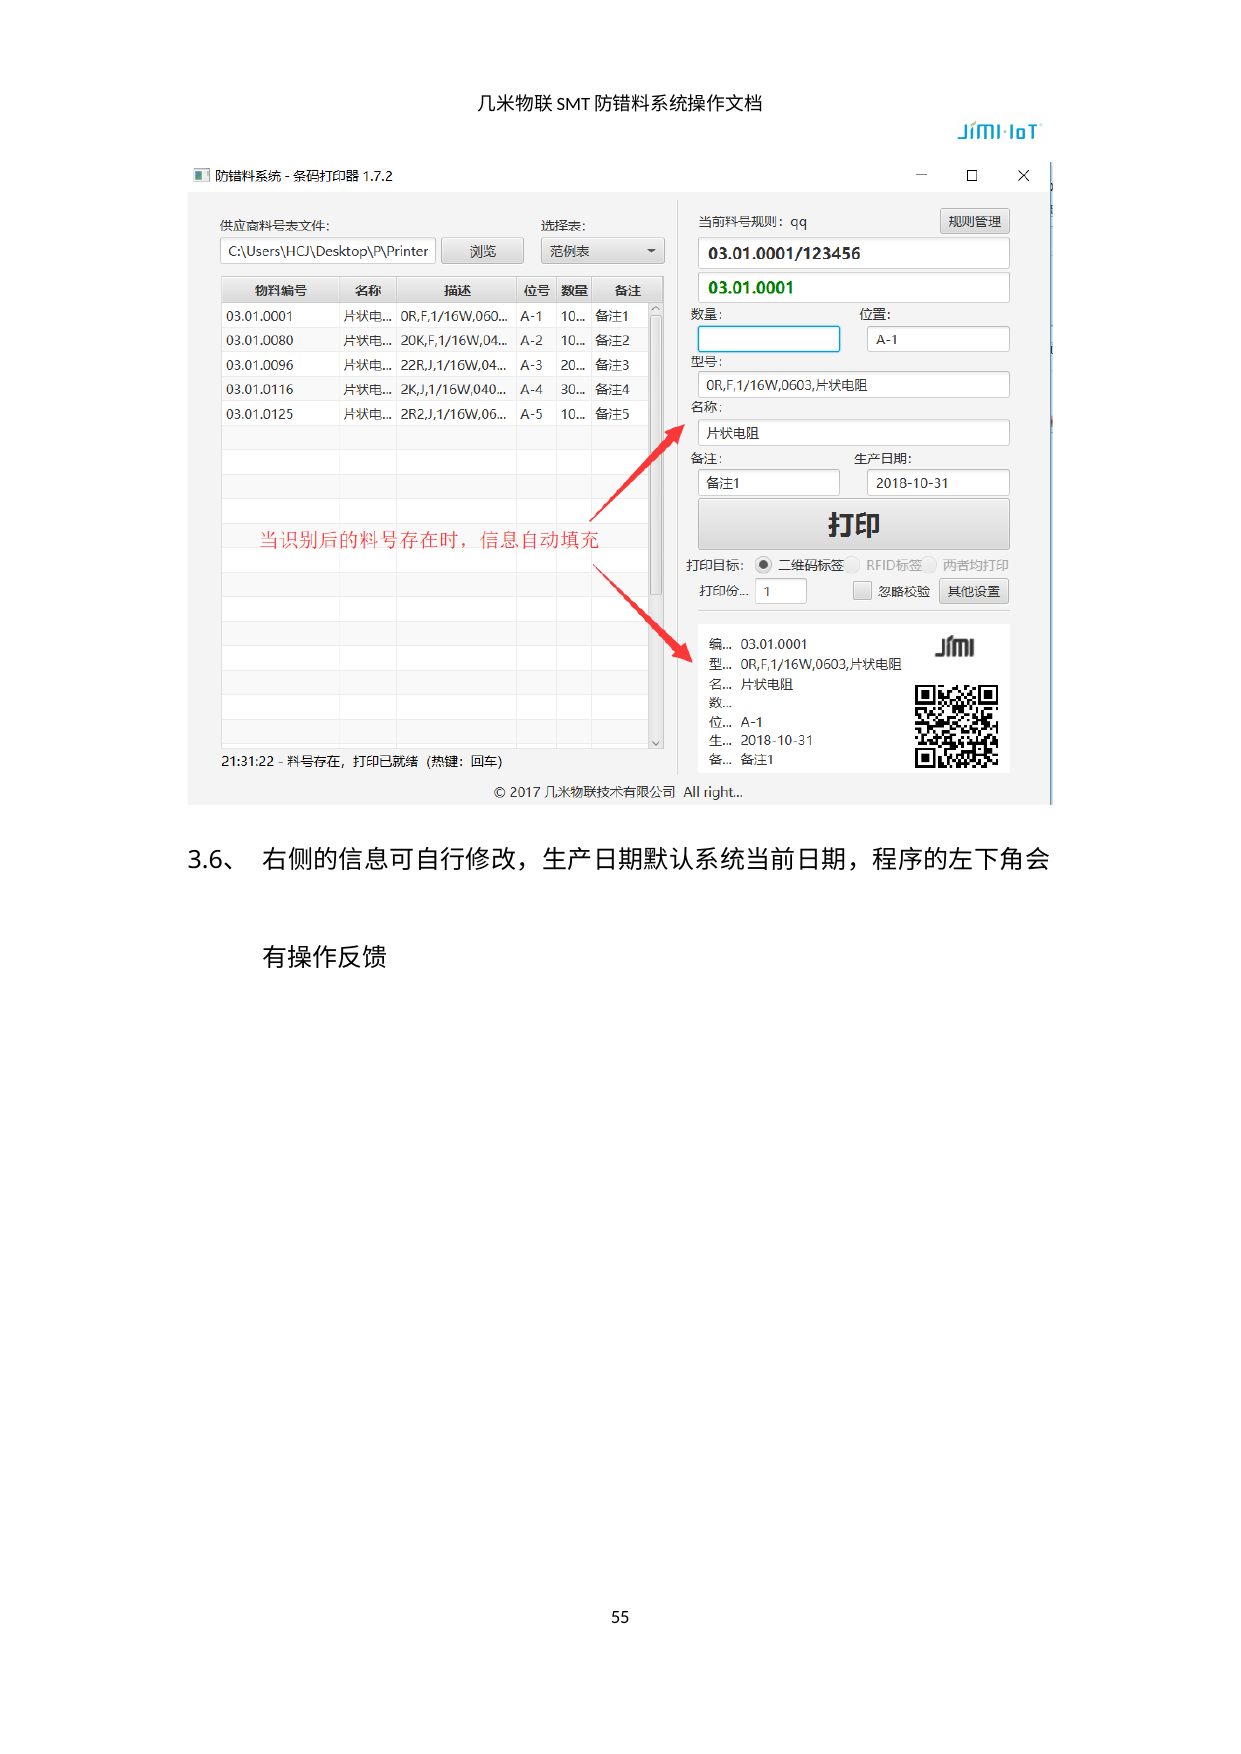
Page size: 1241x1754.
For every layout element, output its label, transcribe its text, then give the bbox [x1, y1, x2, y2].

list 右侧的信息可自行修改，生产日期默认系统当前日期，程序的左下角会有操作反馈 [187, 825, 1053, 988]
picture [187, 162, 1053, 805]
picture [954, 117, 1047, 145]
